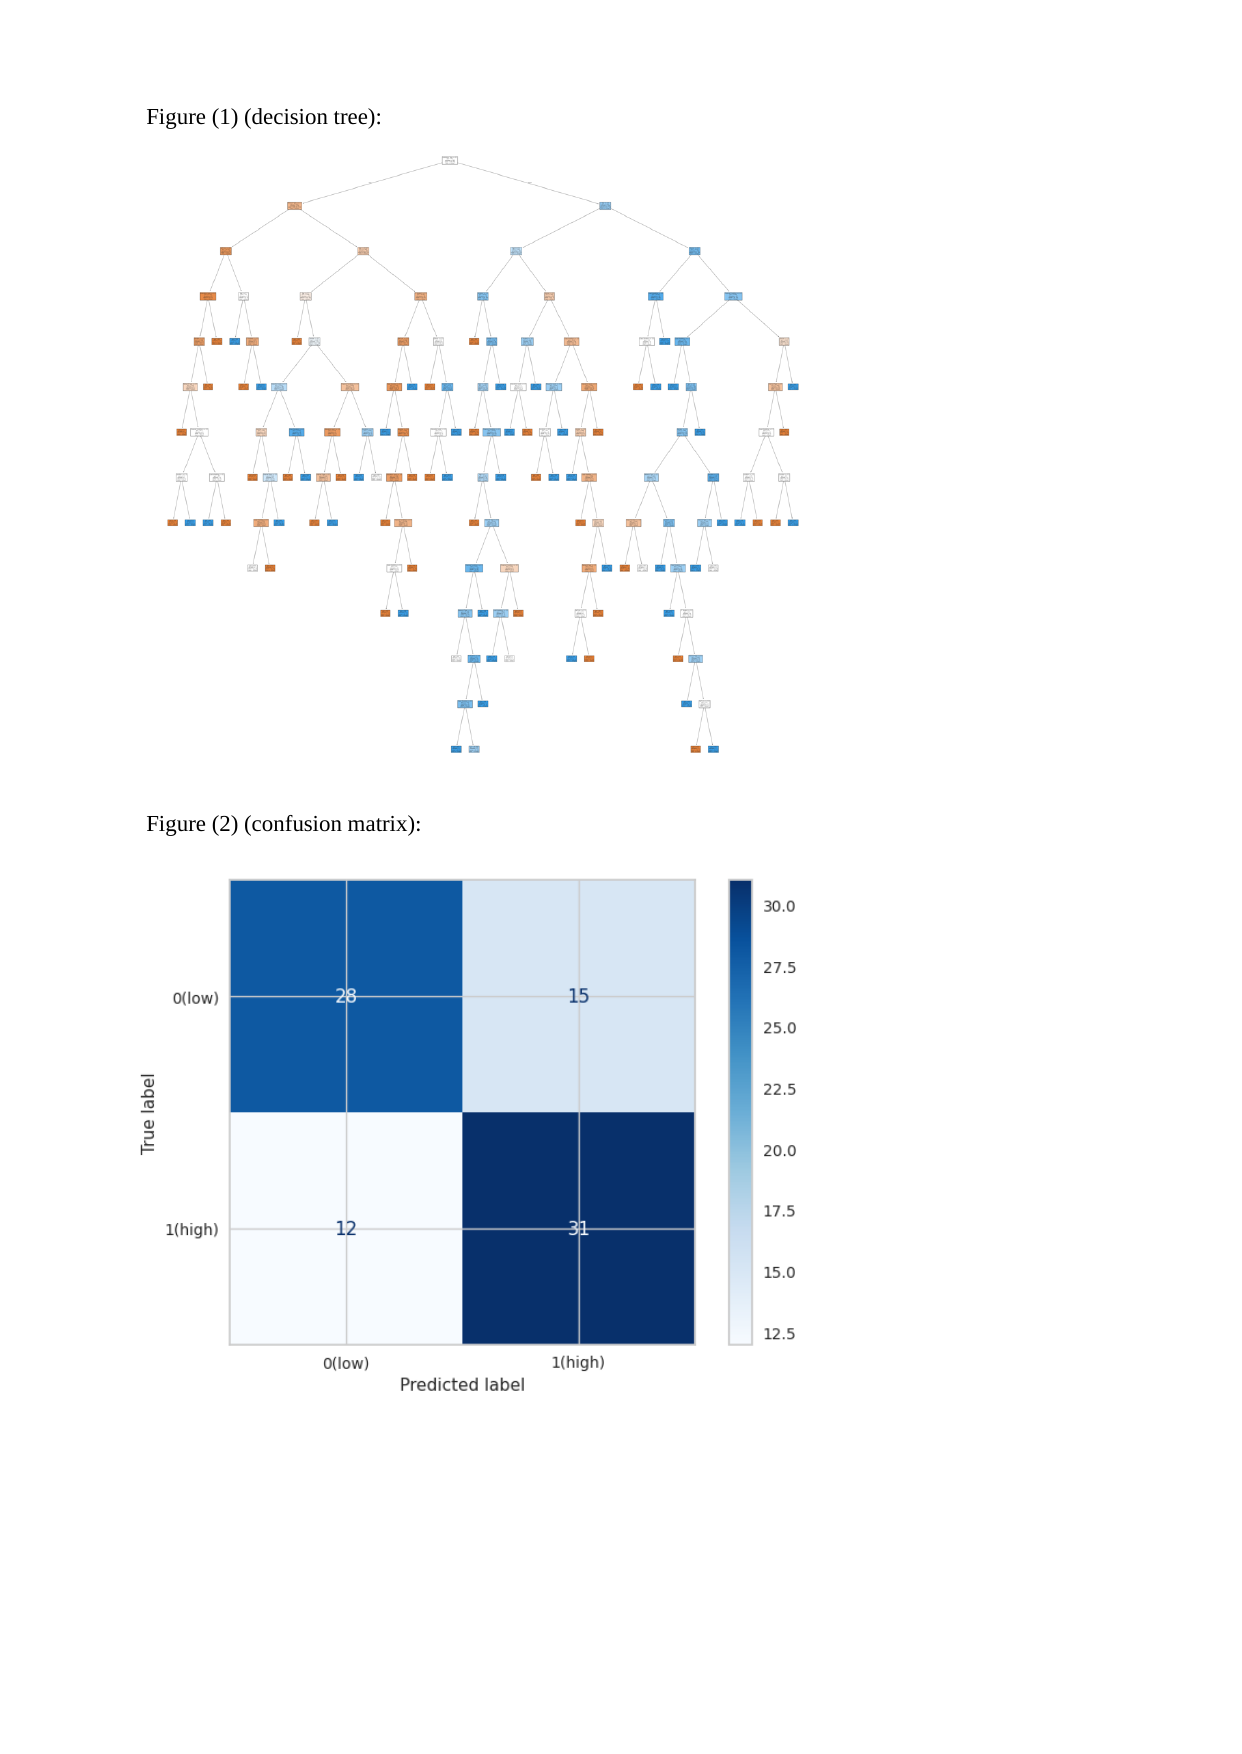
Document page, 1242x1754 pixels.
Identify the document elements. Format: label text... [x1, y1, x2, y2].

text Figure (2) (confusion matrix): [146, 809, 819, 837]
text Figure (1) (decision tree): [146, 103, 819, 130]
picture [131, 871, 807, 1404]
picture [159, 133, 806, 776]
